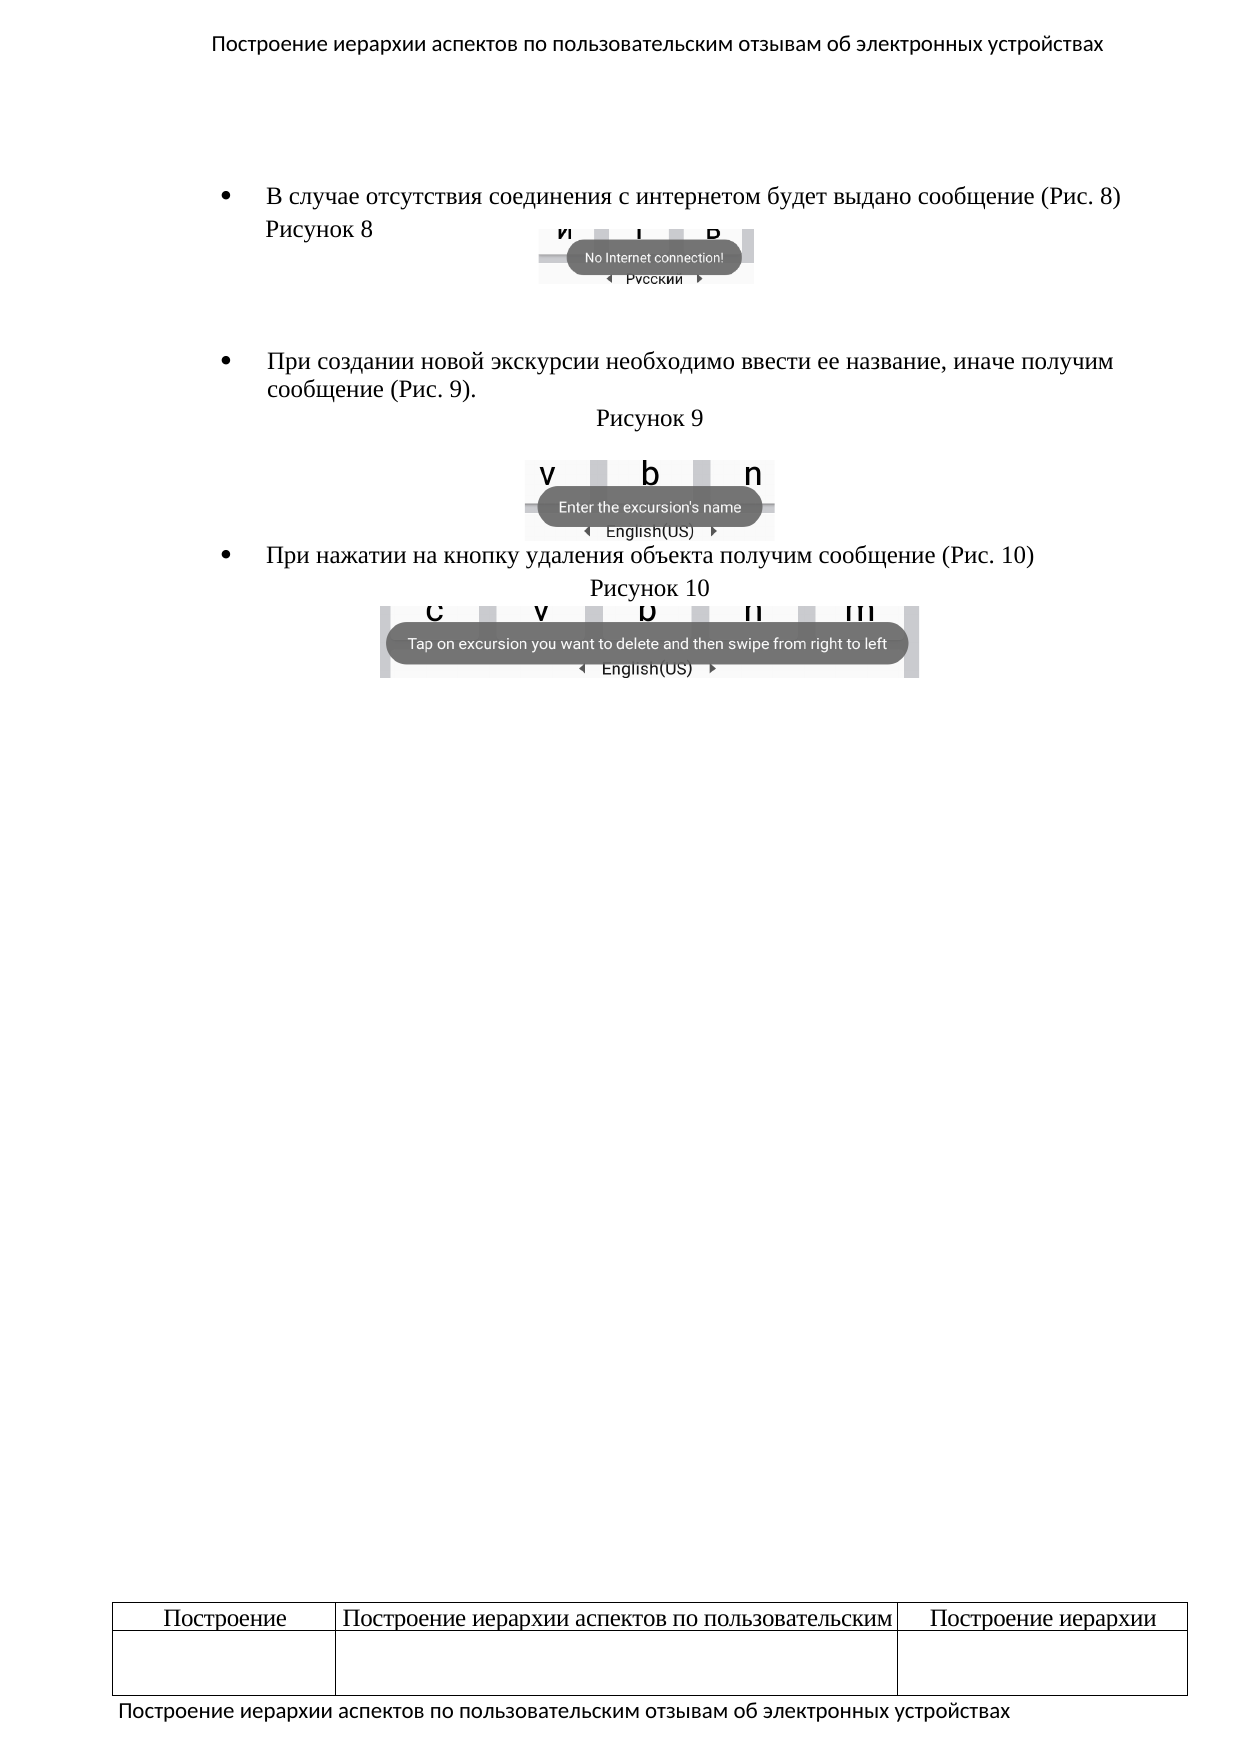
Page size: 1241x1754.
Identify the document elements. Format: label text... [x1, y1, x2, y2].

list Рисунок 10 [118, 573, 1181, 602]
picture [524, 460, 775, 541]
picture [538, 229, 754, 284]
list Рисунок 8 [118, 214, 1181, 242]
text Рисунок 9 [118, 403, 1181, 432]
list При создании новой экскурсии необходимо ввести ее название, иначе получим сообщение (Рис. 9). [222, 346, 1181, 403]
picture [380, 606, 920, 678]
list При нажатии на кнопку удаления объекта получим сообщение (Рис. 10) [222, 540, 1181, 569]
list В случае отсутствия соединения с интернетом будет выдано сообщение (Рис. 8) [222, 181, 1181, 209]
